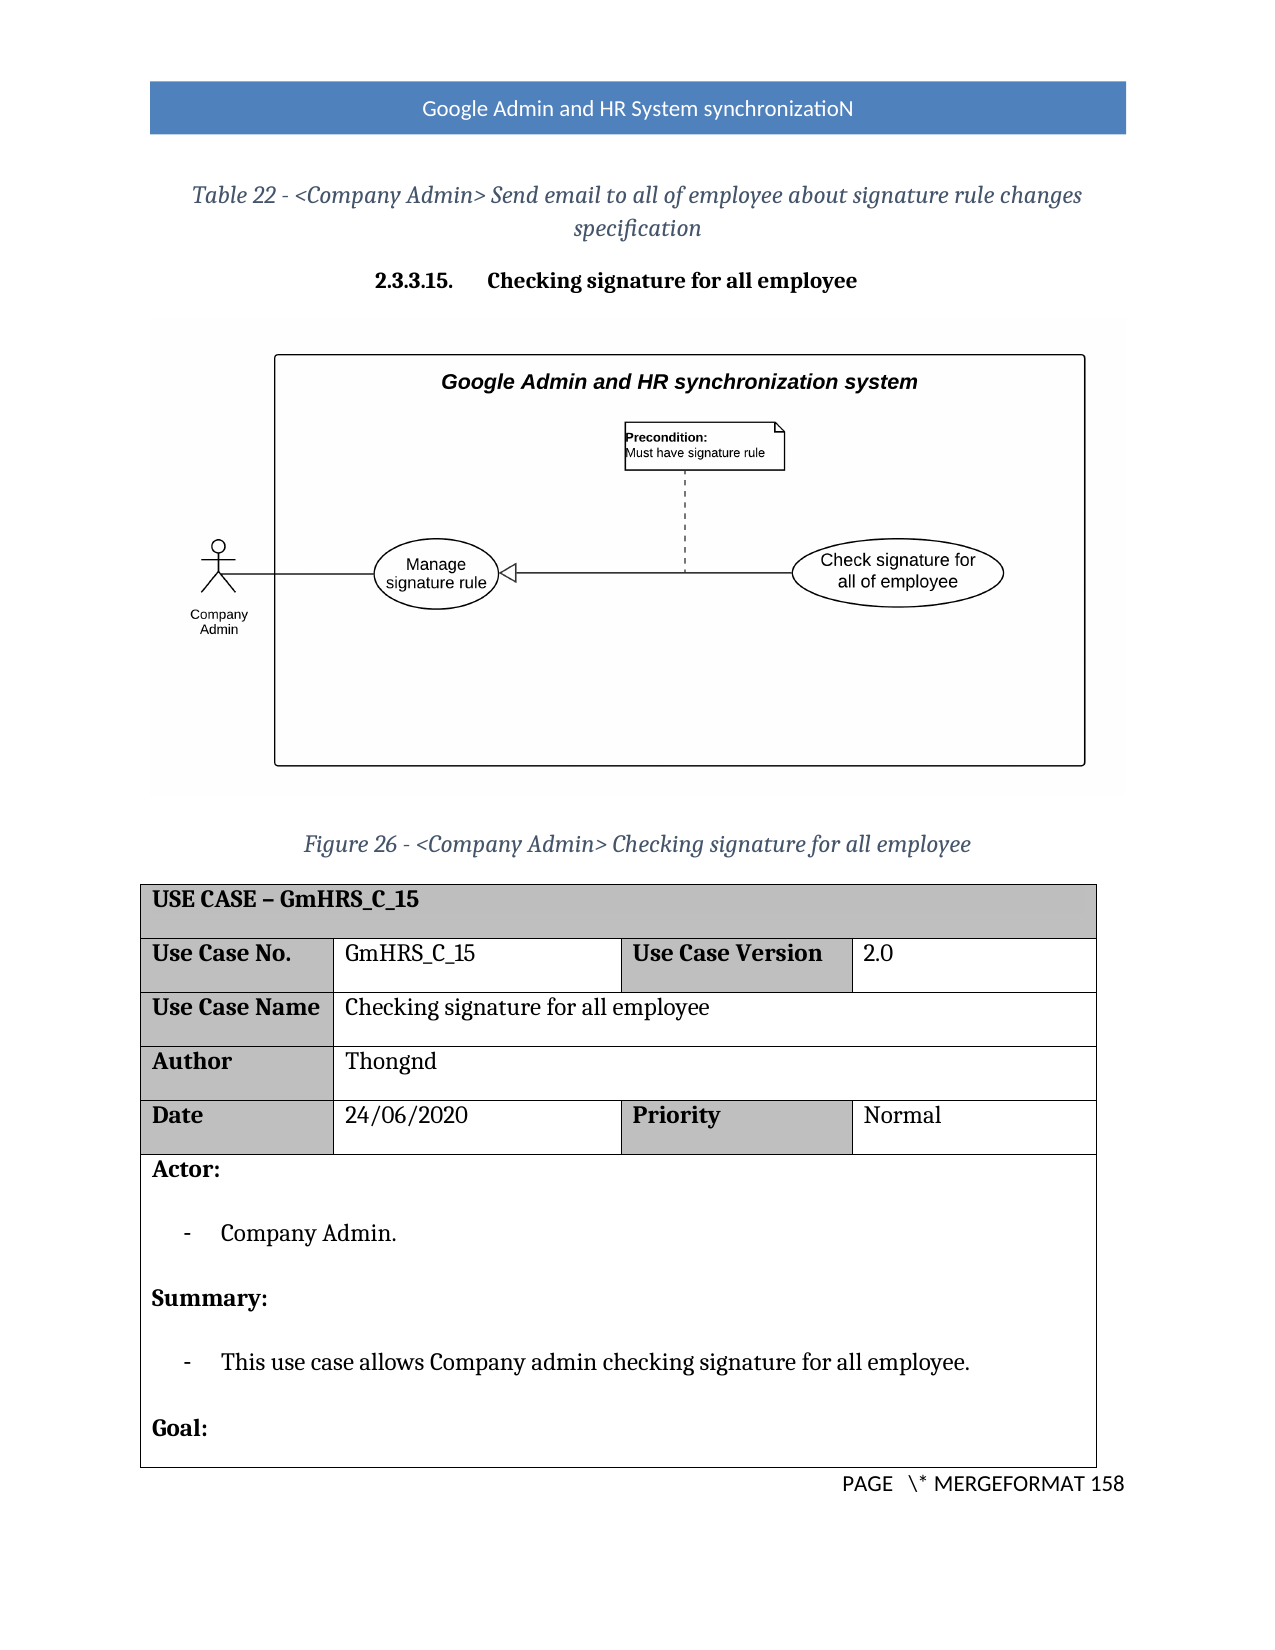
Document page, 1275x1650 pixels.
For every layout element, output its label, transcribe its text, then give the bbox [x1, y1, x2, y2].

table_cell Date [141, 1101, 333, 1154]
table_cell Priority [622, 1101, 852, 1154]
table_cell 24/06/2020 [334, 1101, 621, 1154]
table_cell Thongnd [334, 1047, 1096, 1100]
table_cell Use Case No. [141, 939, 333, 992]
subtitle Checking signature for all employee [375, 268, 1125, 294]
table_cell Checking signature for all employee [334, 993, 1096, 1046]
text Table 22 - <Company Admin> Send email to all of employee about signature rule changes specification [150, 181, 1125, 242]
table_cell Use Case Version [622, 939, 852, 992]
picture [150, 318, 1125, 797]
table_cell Use Case Name [141, 993, 333, 1046]
table_cell Author [141, 1047, 333, 1100]
table_header USE CASE – GmHRS_C_15 [141, 885, 1096, 938]
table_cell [141, 1155, 1096, 1467]
text Figure 26 - <Company Admin> Checking signature for all employee [150, 830, 1125, 859]
table_cell Normal [853, 1101, 1096, 1154]
table_cell 2.0 [853, 939, 1096, 992]
table_cell GmHRS_C_15 [334, 939, 621, 992]
